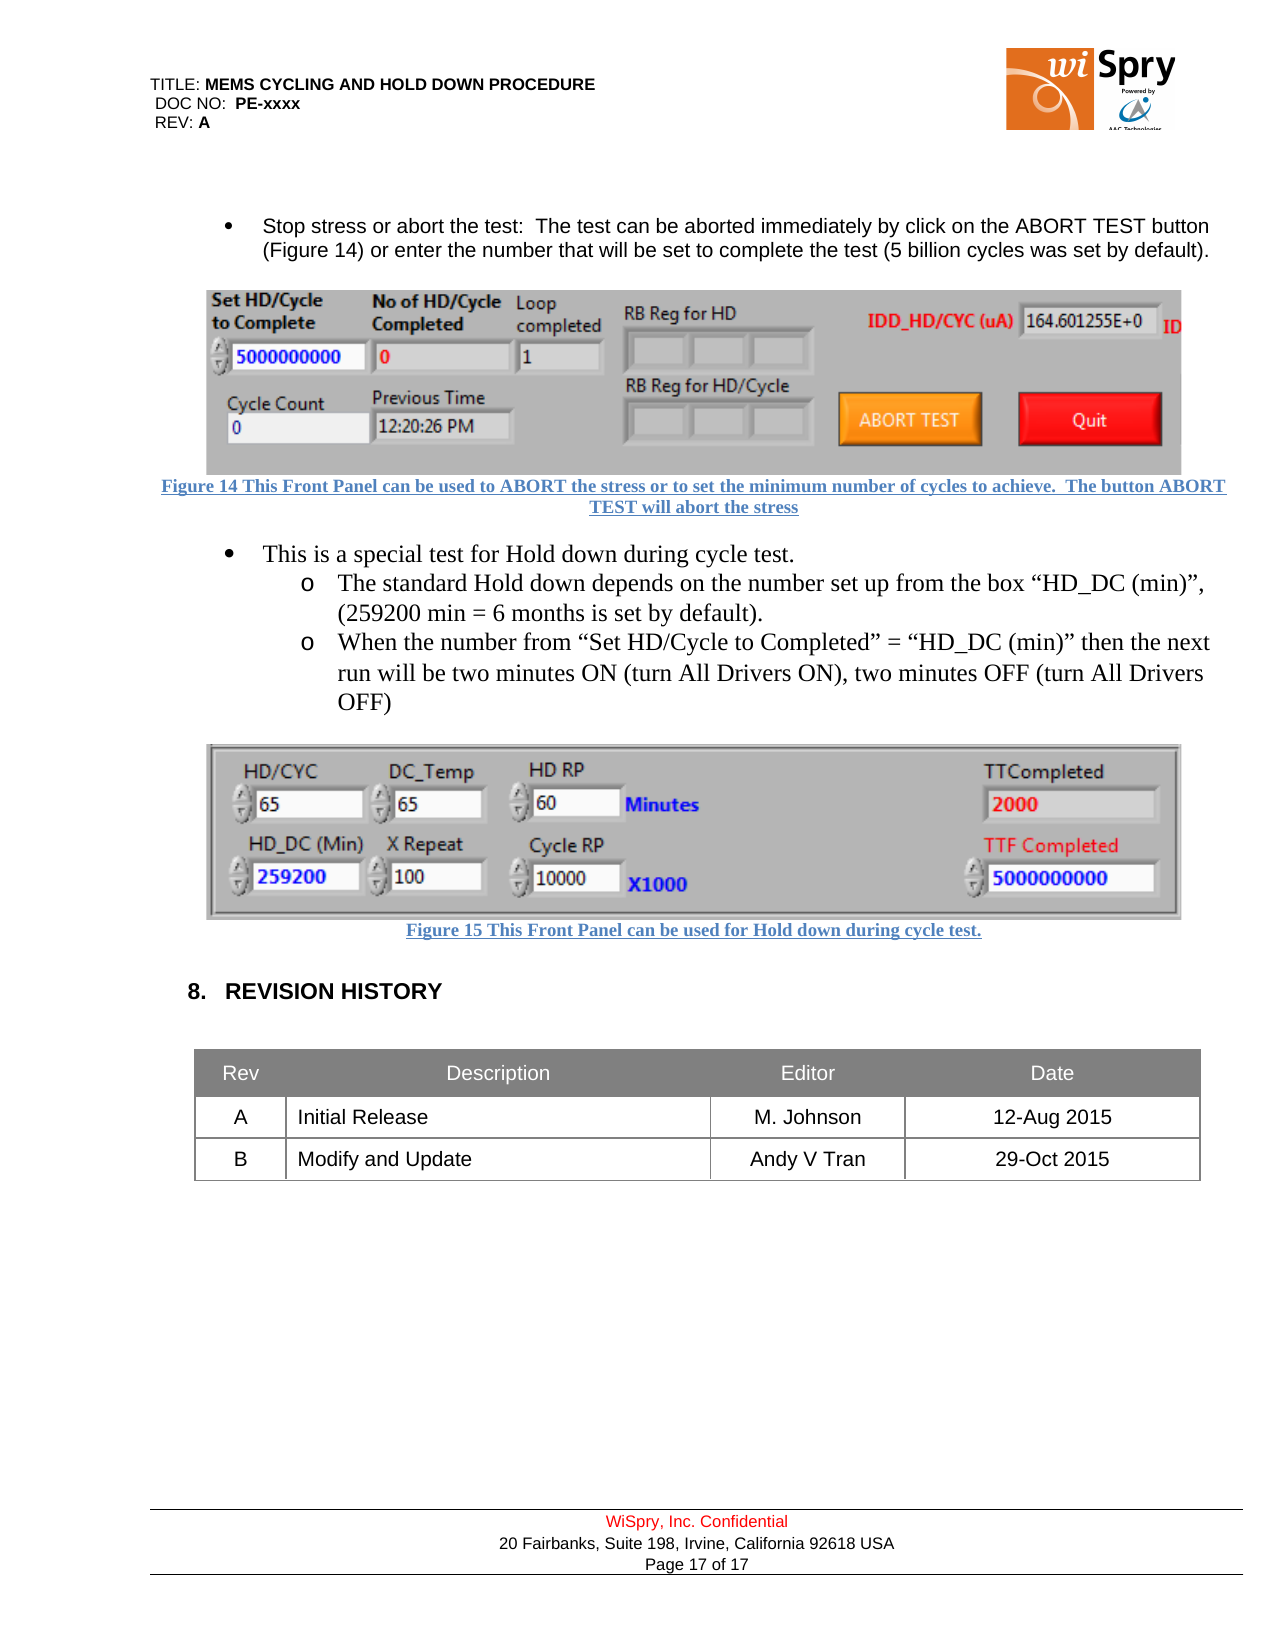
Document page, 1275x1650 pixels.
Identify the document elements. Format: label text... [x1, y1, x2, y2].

table_cell 29-Oct 2015 [906, 1139, 1199, 1179]
list This is a special test for Hold down during cycle test. [225, 539, 1237, 568]
table_header Rev [196, 1051, 285, 1095]
picture [206, 744, 1182, 920]
table_cell Initial Release [287, 1097, 710, 1137]
picture [206, 290, 1182, 475]
table_header Description [287, 1051, 710, 1095]
picture [1006, 48, 1175, 130]
table_header Date [906, 1051, 1199, 1095]
list Stop stress or abort the test: The test can be aborted immediately by click on the ABORT TEST button (Figure 14) or enter the number that will be set to complete the test (5 billion cycles was set by default). [225, 214, 1237, 262]
table_cell Modify and Update [287, 1139, 710, 1179]
text Figure 15 This Front Panel can be used for Hold down during cycle test. [150, 919, 1237, 941]
table_cell 12-Aug 2015 [906, 1097, 1199, 1137]
table_header Editor [711, 1051, 904, 1095]
table_cell B [196, 1139, 285, 1179]
list When the number from “Set HD/Cycle to Completed” = “HD_DC (min)” then the next run will be two minutes ON (turn All Drivers ON), two minutes OFF (turn All Drivers OFF) [300, 627, 1237, 716]
list The standard Hold down depends on the number set up from the box “HD_DC (min)”, (259200 min = 6 months is set by default). [300, 568, 1237, 627]
table_cell Andy V Tran [711, 1139, 904, 1179]
text Figure 14 This Front Panel can be used to ABORT the stress or to set the minimum number of cycles to achieve. The button ABORT TEST will abort the stress [150, 475, 1237, 518]
table_cell M. Johnson [711, 1097, 904, 1137]
table_cell A [196, 1097, 285, 1137]
subtitle REVISION HISTORY [187, 978, 1237, 1005]
